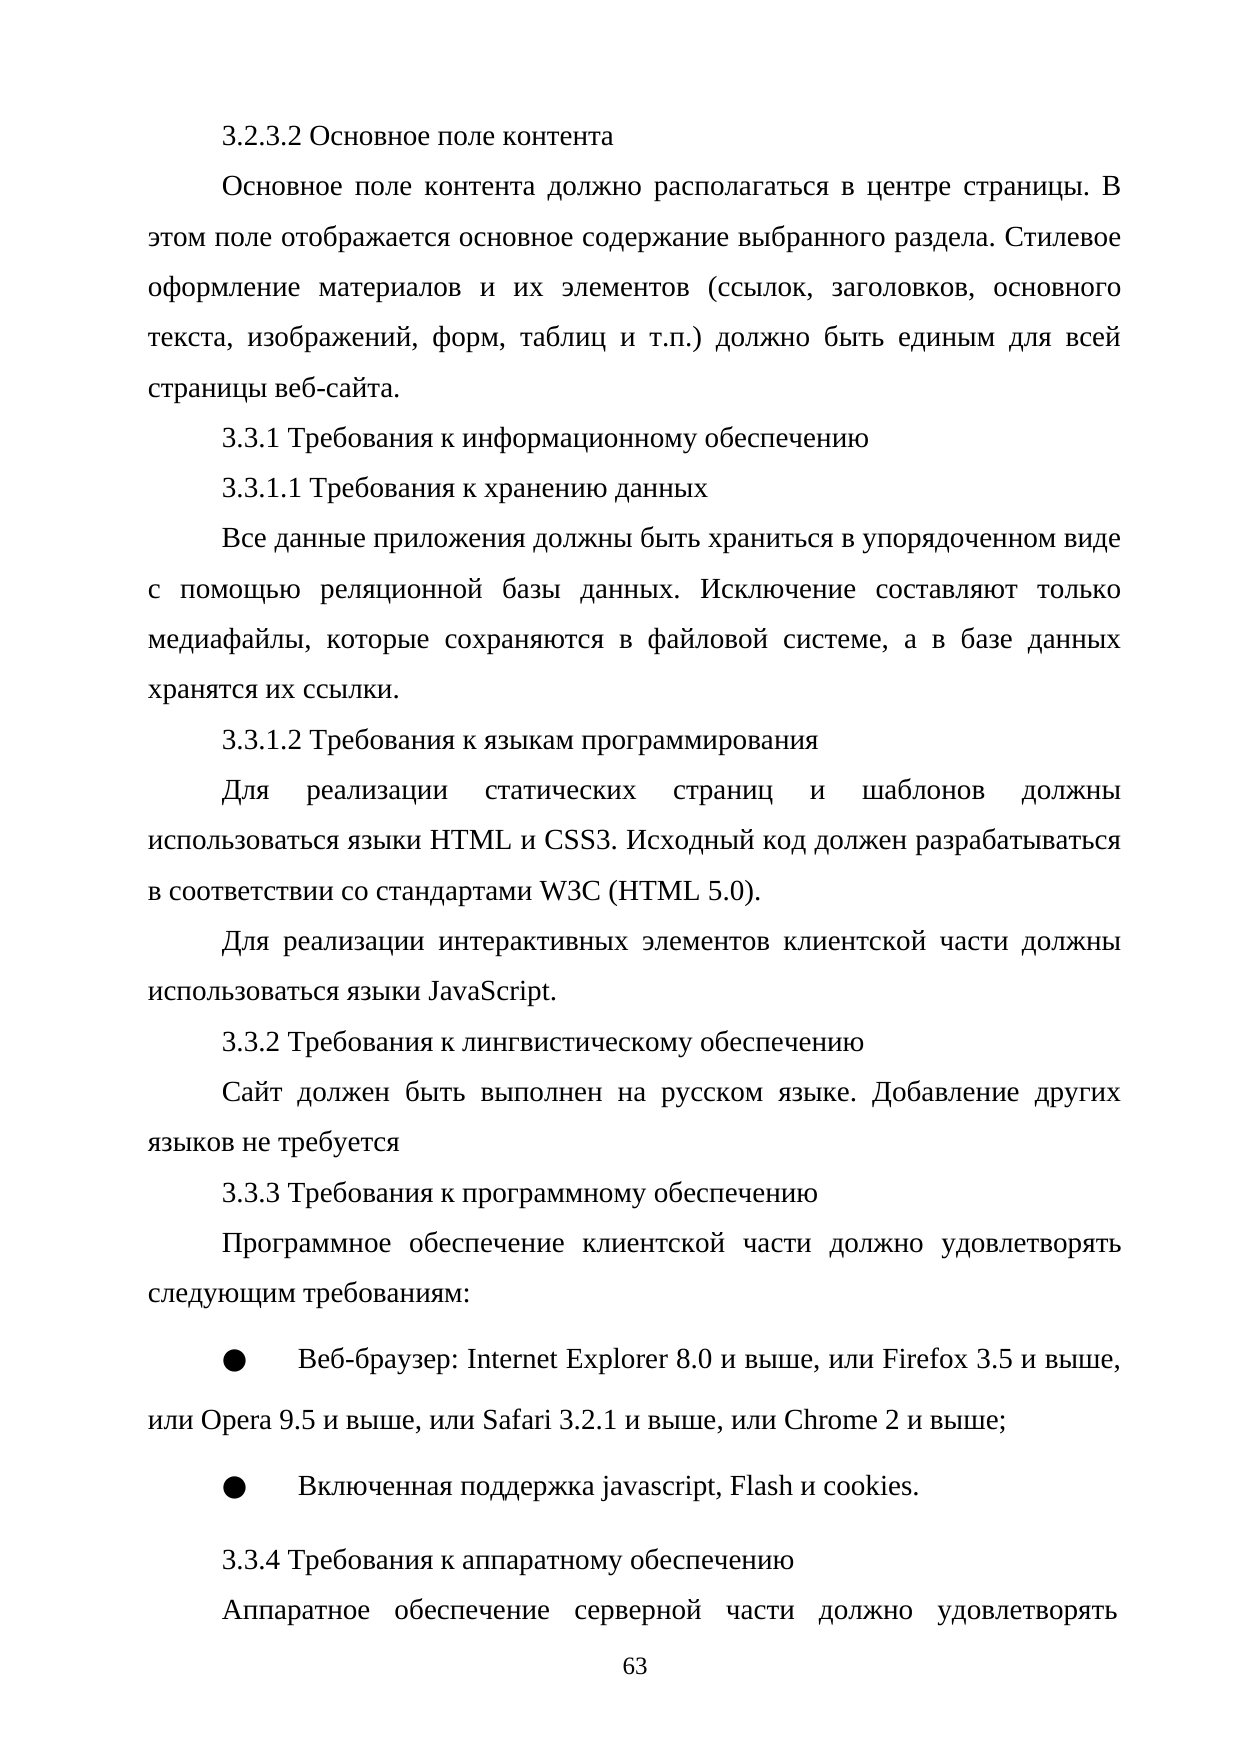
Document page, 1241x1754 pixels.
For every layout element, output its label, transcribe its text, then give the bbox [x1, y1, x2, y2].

text 3.3.1.2 Требования к языкам программирования [148, 722, 1122, 755]
list Веб-браузер: Internet Explorer 8.0 и выше, или Firefox 3.5 и выше, или Opera 9.5 и выше, или Safari 3.2.1 и выше, или Chrome 2 и выше; [148, 1326, 1122, 1436]
text Сайт должен быть выполнен на русском языке. Добавление других языков не требуется [148, 1074, 1122, 1158]
text Все данные приложения должны быть храниться в упорядоченном виде с помощью реляционной базы данных. Исключение составляют только медиафайлы, которые сохраняются в файловой системе, а в базе данных хранятся их ссылки. [148, 521, 1122, 705]
text 3.2.3.2 Основное поле контента [148, 118, 1122, 152]
text Для реализации интерактивных элементов клиентской части должны использоваться языки JavaScript. [148, 923, 1122, 1007]
text Основное поле контента должно располагаться в центре страницы. В этом поле отображается основное содержание выбранного раздела. Стилевое оформление материалов и их элементов (ссылок, заголовков, основного текста, изображений, форм, таблиц и т.п.) должно быть единым для всей страницы веб-сайта. [148, 168, 1122, 403]
text 3.3.1 Требования к информационному обеспечению [148, 420, 1122, 453]
text 3.3.1.1 Требования к хранению данных [148, 470, 1122, 504]
list Включенная поддержка javascript, Flash и cookies. [148, 1452, 1122, 1512]
text Для реализации статических страниц и шаблонов должны использоваться языки HTML и CSS3. Исходный код должен разрабатываться в соответствии со стандартами W3C (HTML 5.0). [148, 772, 1122, 906]
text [149, 1592, 1118, 1626]
text 3.3.3 Требования к программному обеспечению [148, 1175, 1122, 1208]
text 3.3.2 Требования к лингвистическому обеспечению [148, 1024, 1122, 1057]
text Программное обеспечение клиентской части должно удовлетворять следующим требованиям: [148, 1225, 1122, 1309]
text 3.3.4 Требования к аппаратному обеспечению [148, 1542, 1122, 1576]
